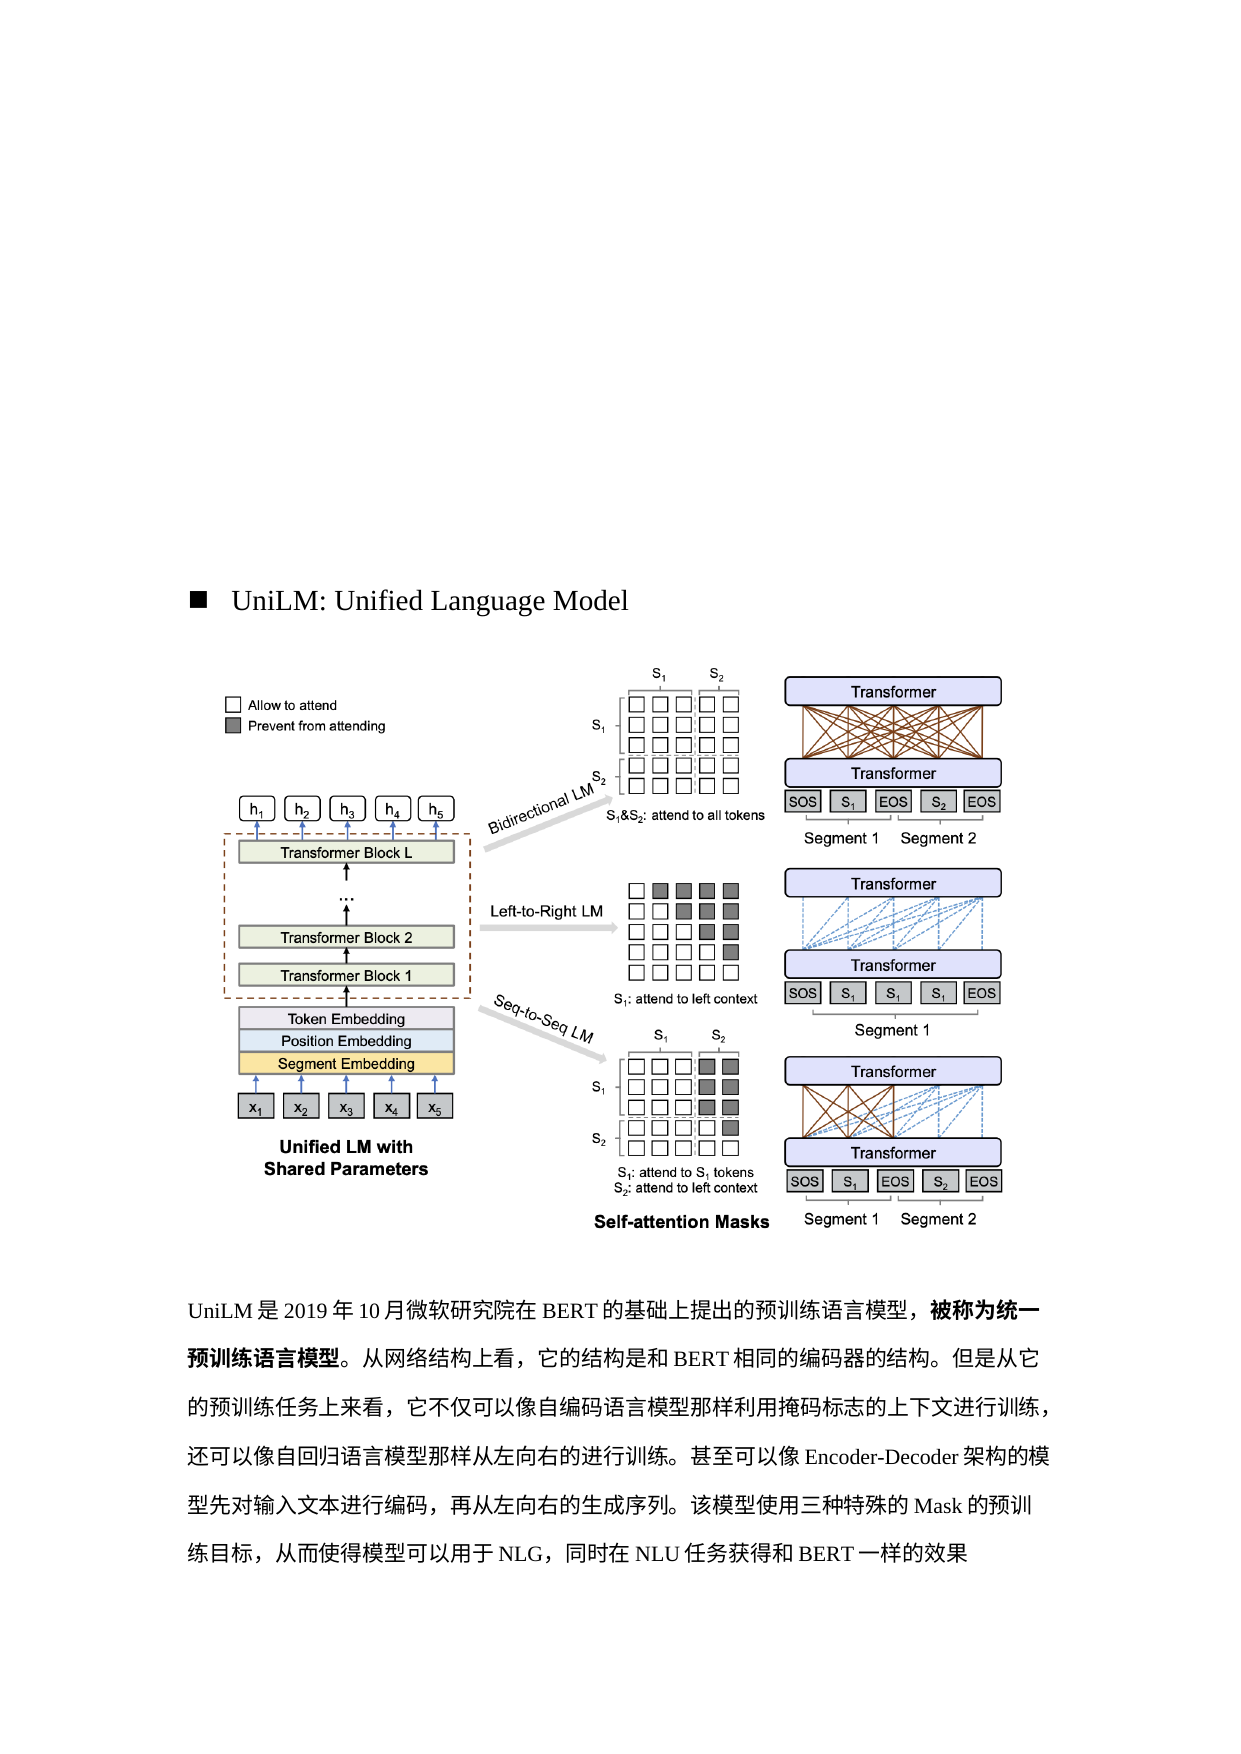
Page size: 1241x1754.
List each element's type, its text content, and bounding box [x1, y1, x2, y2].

picture [187, 649, 1053, 1242]
text UniLM是2019年10月微软研究院在BERT的基础上提出的预训练语言模型，被称为统一预训练语言模型。从网络结构上看，它的结构是和BERT相同的编码器的结构。但是从它的预训练任务上来看，它不仅可以像自编码语言模型那样利用掩码标志的上下文进行训练，还可以像自回归语言模型那样从左向右的进行训练。甚至可以像Encoder-Decoder架构的模型先对输入文本进行编码，再从左向右的生成序列。该模型使用三种特殊的Mask的预训练目标，从而使得模型可以用于NLG，同时在NLU任务获得和BERT一样的效果 [187, 1292, 1053, 1568]
list UniLM: Unified Language Model [187, 568, 1053, 633]
